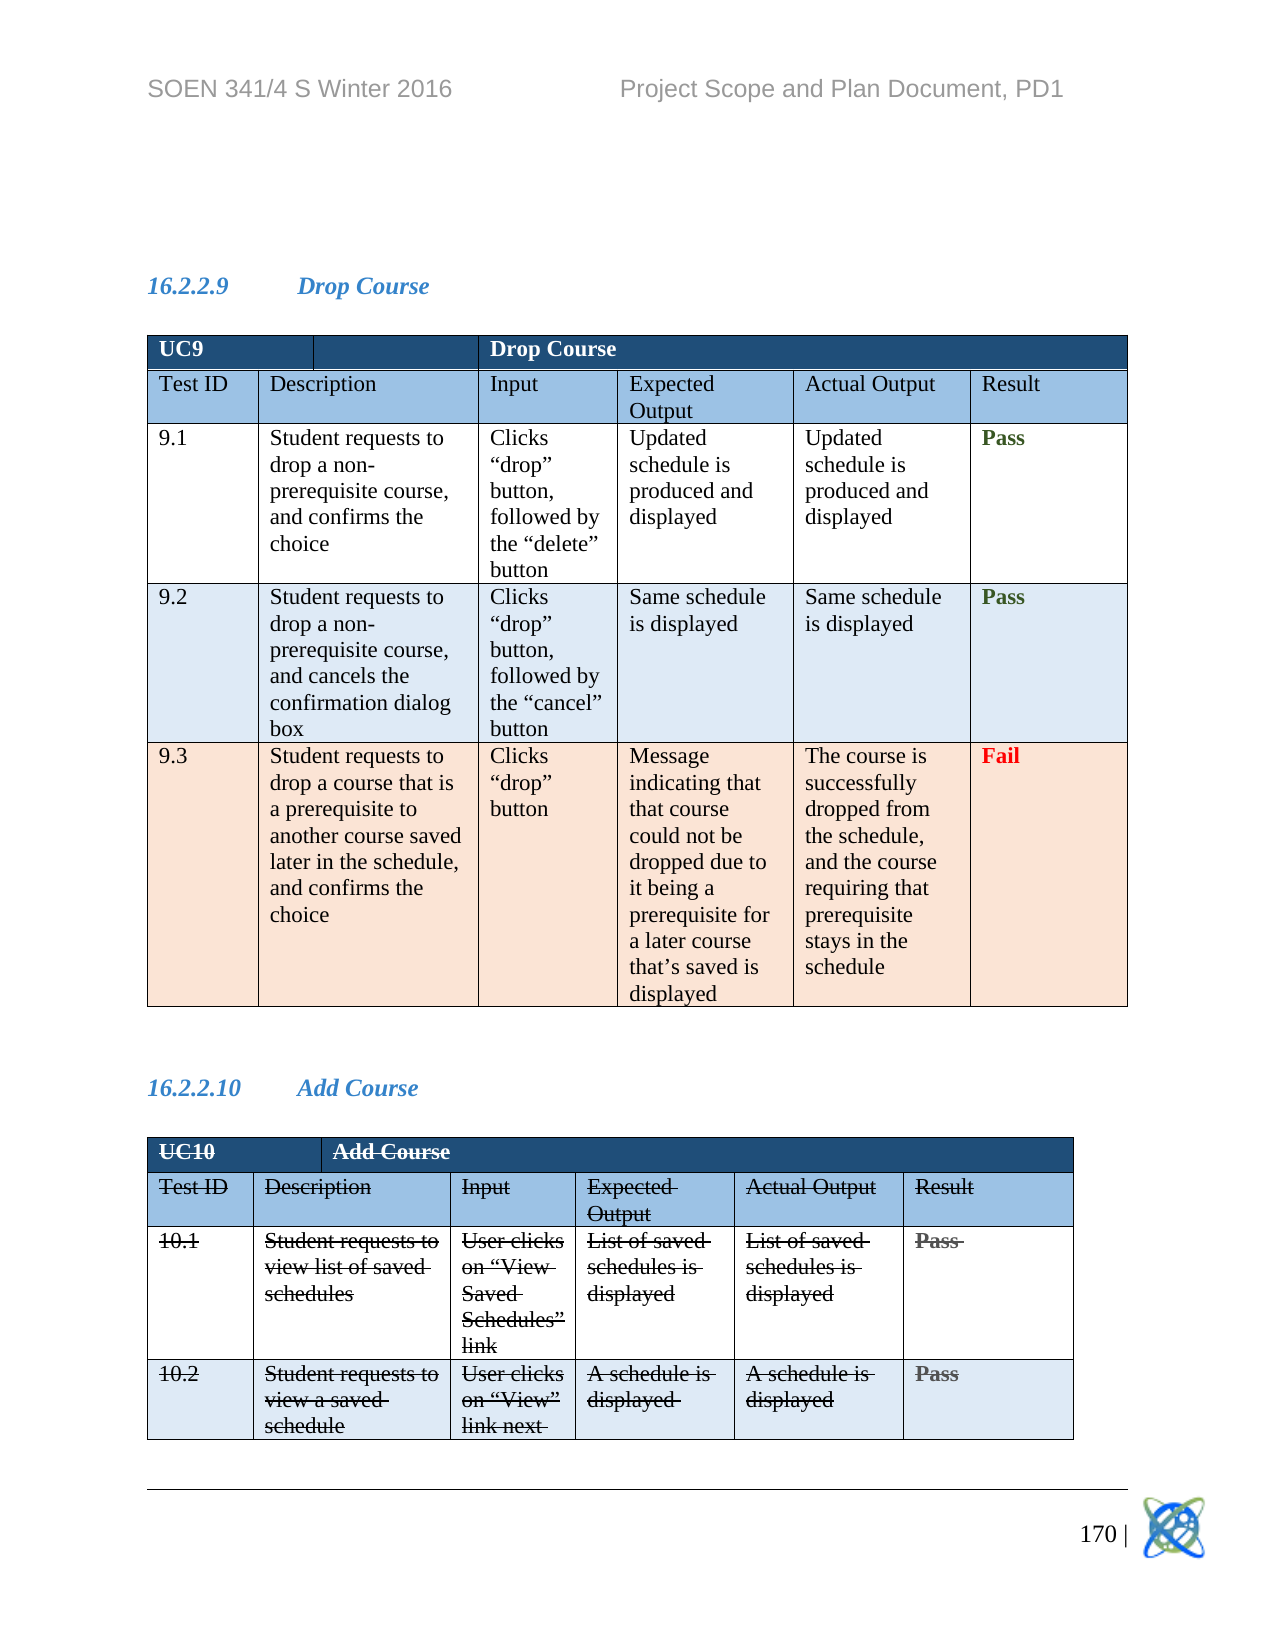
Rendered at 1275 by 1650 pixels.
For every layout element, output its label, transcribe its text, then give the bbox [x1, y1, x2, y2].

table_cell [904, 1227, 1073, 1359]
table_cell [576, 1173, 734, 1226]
text Drop Course [147, 271, 1128, 299]
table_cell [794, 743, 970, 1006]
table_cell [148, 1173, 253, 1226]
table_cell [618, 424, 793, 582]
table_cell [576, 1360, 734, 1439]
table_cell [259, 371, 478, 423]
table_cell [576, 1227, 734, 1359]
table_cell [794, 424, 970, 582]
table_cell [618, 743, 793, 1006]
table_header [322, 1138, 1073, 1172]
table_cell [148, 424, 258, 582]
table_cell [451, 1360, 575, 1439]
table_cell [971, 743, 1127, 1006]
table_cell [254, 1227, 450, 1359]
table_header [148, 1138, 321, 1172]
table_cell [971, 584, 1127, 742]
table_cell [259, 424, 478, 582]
text Add Course [147, 1073, 1128, 1102]
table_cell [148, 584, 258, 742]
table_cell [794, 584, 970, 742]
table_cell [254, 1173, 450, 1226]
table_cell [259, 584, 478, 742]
picture [1123, 1490, 1224, 1566]
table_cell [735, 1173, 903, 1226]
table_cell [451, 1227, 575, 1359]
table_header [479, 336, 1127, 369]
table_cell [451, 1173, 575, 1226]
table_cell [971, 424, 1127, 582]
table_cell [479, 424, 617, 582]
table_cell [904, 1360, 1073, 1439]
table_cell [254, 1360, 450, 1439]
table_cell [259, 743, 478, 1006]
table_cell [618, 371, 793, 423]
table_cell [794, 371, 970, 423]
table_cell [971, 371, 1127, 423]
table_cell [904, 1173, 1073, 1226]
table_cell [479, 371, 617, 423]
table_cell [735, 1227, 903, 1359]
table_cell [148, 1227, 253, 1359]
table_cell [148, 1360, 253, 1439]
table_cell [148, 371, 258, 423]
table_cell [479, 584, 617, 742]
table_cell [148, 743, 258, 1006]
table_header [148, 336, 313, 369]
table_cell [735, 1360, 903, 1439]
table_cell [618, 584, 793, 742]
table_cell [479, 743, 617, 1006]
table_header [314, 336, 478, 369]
